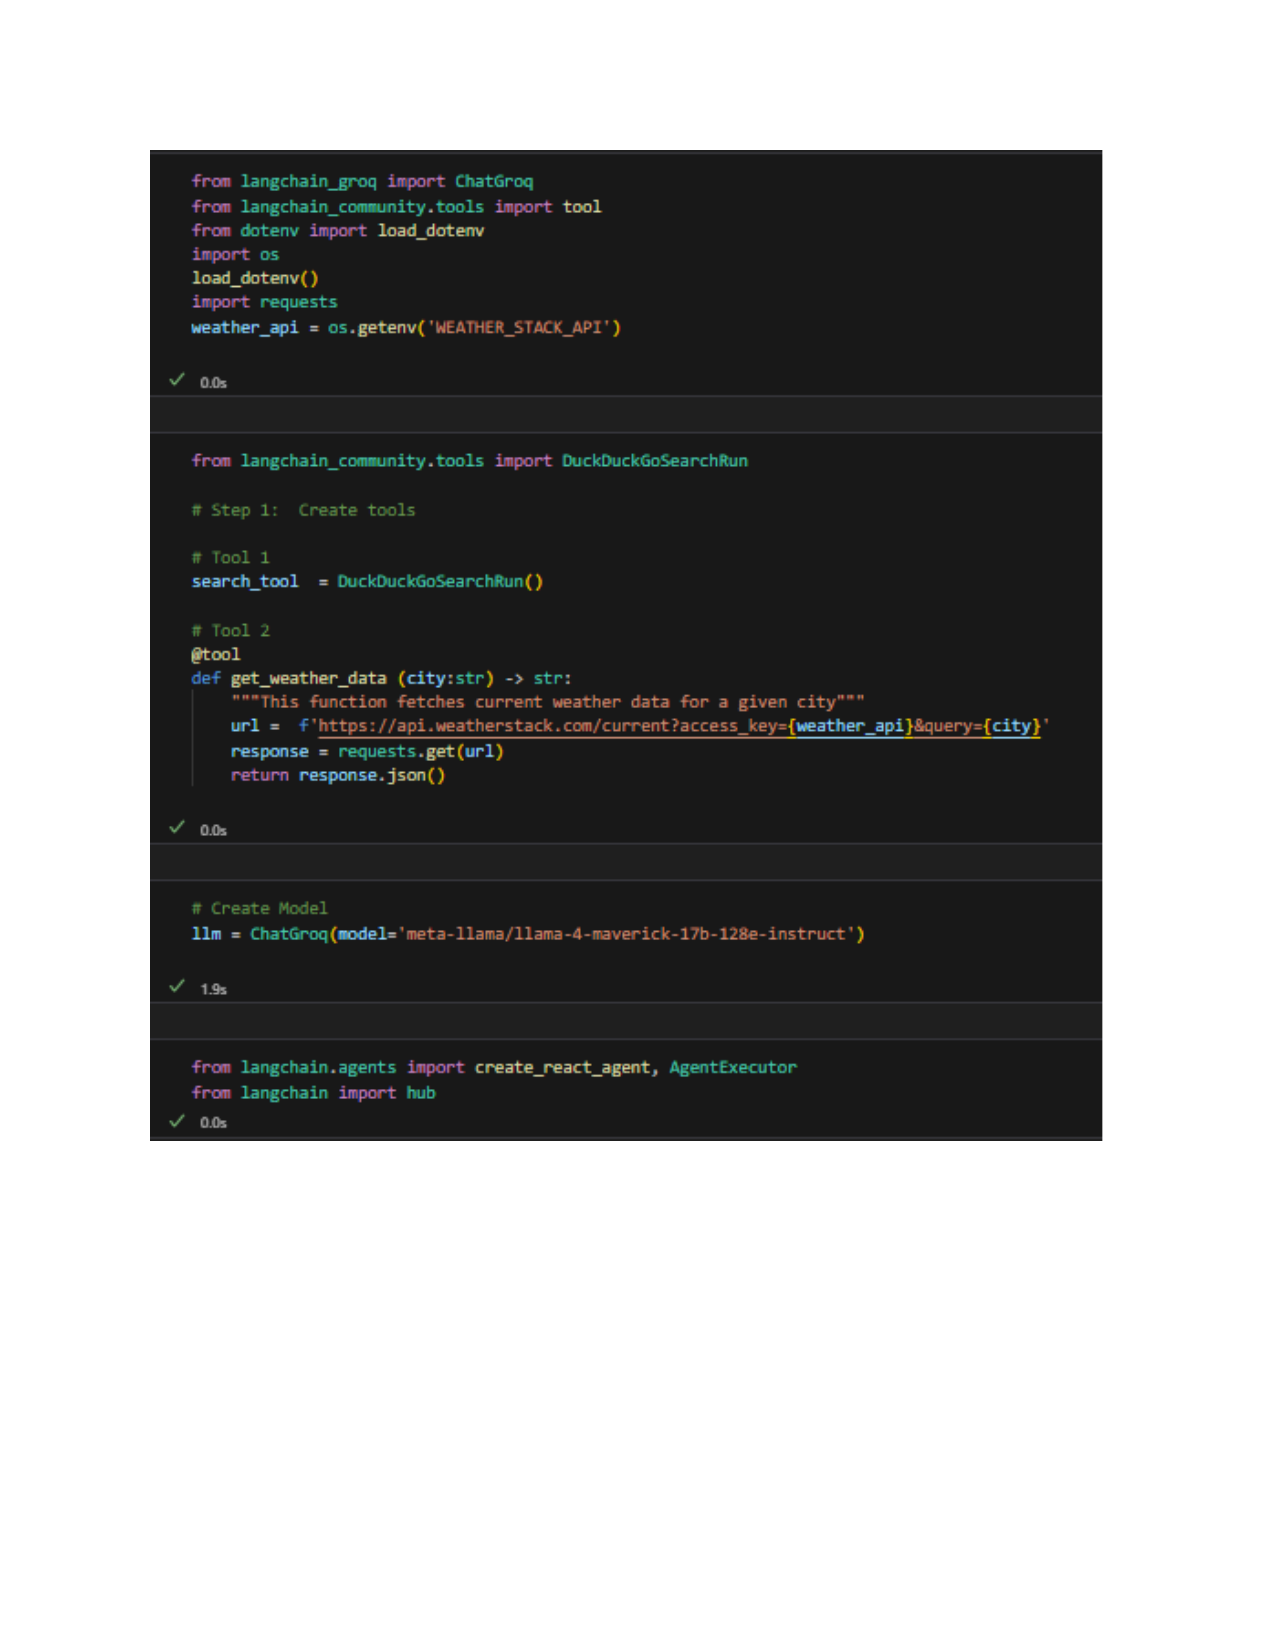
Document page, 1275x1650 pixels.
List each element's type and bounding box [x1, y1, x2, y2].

picture [150, 150, 1103, 1141]
